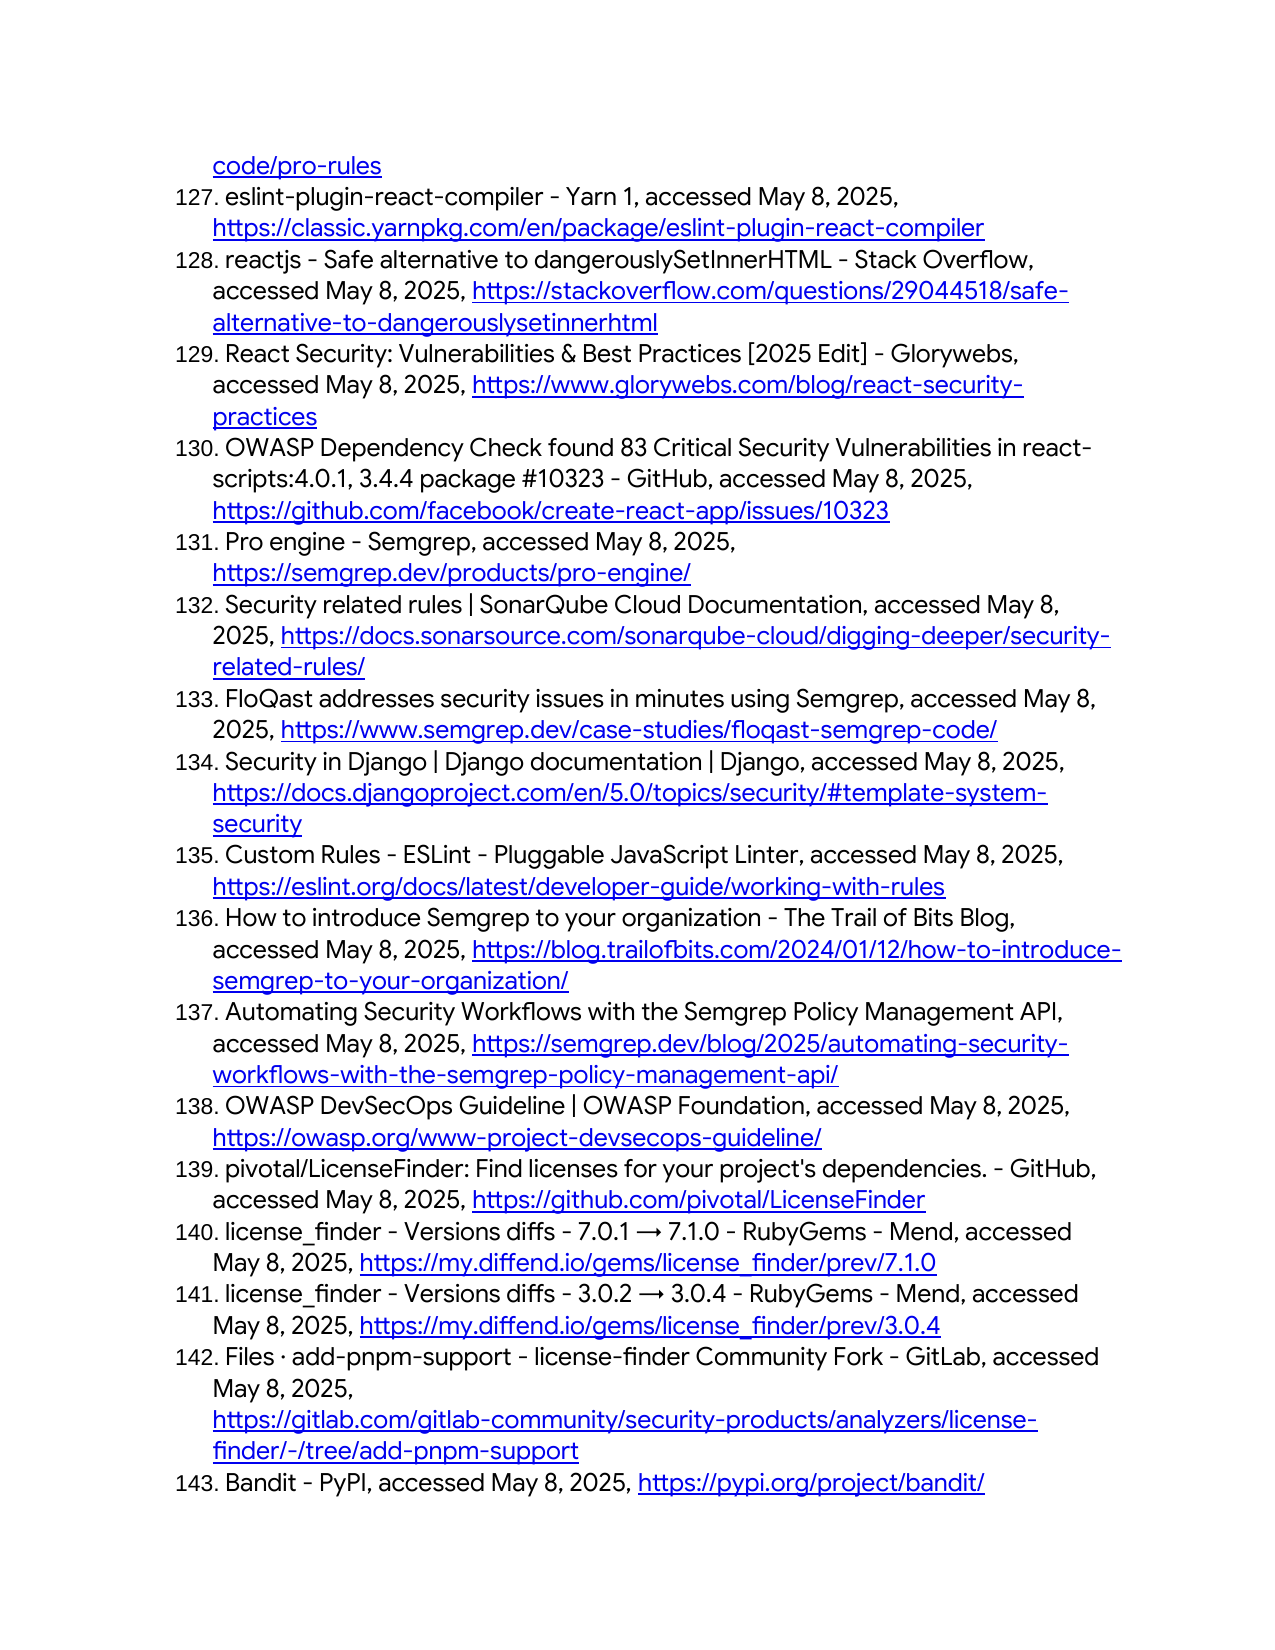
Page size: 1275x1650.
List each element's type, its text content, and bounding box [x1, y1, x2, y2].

list Pro engine - Semgrep, accessed May 8, 2025, https://semgrep.dev/products/pro-engine/ [175, 526, 1125, 589]
list Custom Rules - ESLint - Pluggable JavaScript Linter, accessed May 8, 2025, https://eslint.org/docs/latest/developer-guide/working-with-rules [175, 840, 1125, 902]
list FloQast addresses security issues in minutes using Semgrep, accessed May 8, 2025, https://www.semgrep.dev/case-studies/floqast-semgrep-code/ [175, 683, 1125, 746]
list How to introduce Semgrep to your organization - The Trail of Bits Blog, accessed May 8, 2025, https://blog.trailofbits.com/2024/01/12/how-to-introduce-semgrep-to-your-organization/ [175, 902, 1125, 997]
list React Security: Vulnerabilities & Best Practices [2025 Edit] - Glorywebs, accessed May 8, 2025, https://www.glorywebs.com/blog/react-security-practices [175, 338, 1125, 432]
list eslint-plugin-react-compiler - Yarn 1, accessed May 8, 2025, https://classic.yarnpkg.com/en/package/eslint-plugin-react-compiler [175, 181, 1125, 244]
list Security in Django | Django documentation | Django, accessed May 8, 2025, https://docs.djangoproject.com/en/5.0/topics/security/#template-system-security [175, 746, 1125, 840]
list Security related rules | SonarQube Cloud Documentation, accessed May 8, 2025, https://docs.sonarsource.com/sonarqube-cloud/digging-deeper/security-related-rules/ [175, 589, 1125, 683]
list reactjs - Safe alternative to dangerouslySetInnerHTML - Stack Overflow, accessed May 8, 2025, https://stackoverflow.com/questions/29044518/safe-alternative-to-dangerouslysetinnerhtml [175, 244, 1125, 338]
list license_finder - Versions diffs - 7.0.1 → 7.1.0 - RubyGems - Mend, accessed May 8, 2025, https://my.diffend.io/gems/license_finder/prev/7.1.0 [175, 1216, 1125, 1279]
list OWASP Dependency Check found 83 Critical Security Vulnerabilities in react-scripts:4.0.1, 3.4.4 package #10323 - GitHub, accessed May 8, 2025, https://github.com/facebook/create-react-app/issues/10323 [175, 432, 1125, 526]
list Bandit - PyPI, accessed May 8, 2025, https://pypi.org/project/bandit/ [175, 1467, 1125, 1498]
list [175, 150, 1125, 181]
list OWASP DevSecOps Guideline | OWASP Foundation, accessed May 8, 2025, https://owasp.org/www-project-devsecops-guideline/ [175, 1091, 1125, 1153]
list pivotal/LicenseFinder: Find licenses for your project's dependencies. - GitHub, accessed May 8, 2025, https://github.com/pivotal/LicenseFinder [175, 1153, 1125, 1216]
list Automating Security Workflows with the Semgrep Policy Management API, accessed May 8, 2025, https://semgrep.dev/blog/2025/automating-security-workflows-with-the-semgrep-policy-management-api/ [175, 997, 1125, 1091]
list Files · add-pnpm-support - license-finder Community Fork - GitLab, accessed May 8, 2025, https://gitlab.com/gitlab-community/security-products/analyzers/license-finder/-/tree/add-pnpm-support [175, 1341, 1125, 1467]
list license_finder - Versions diffs - 3.0.2 → 3.0.4 - RubyGems - Mend, accessed May 8, 2025, https://my.diffend.io/gems/license_finder/prev/3.0.4 [175, 1279, 1125, 1341]
